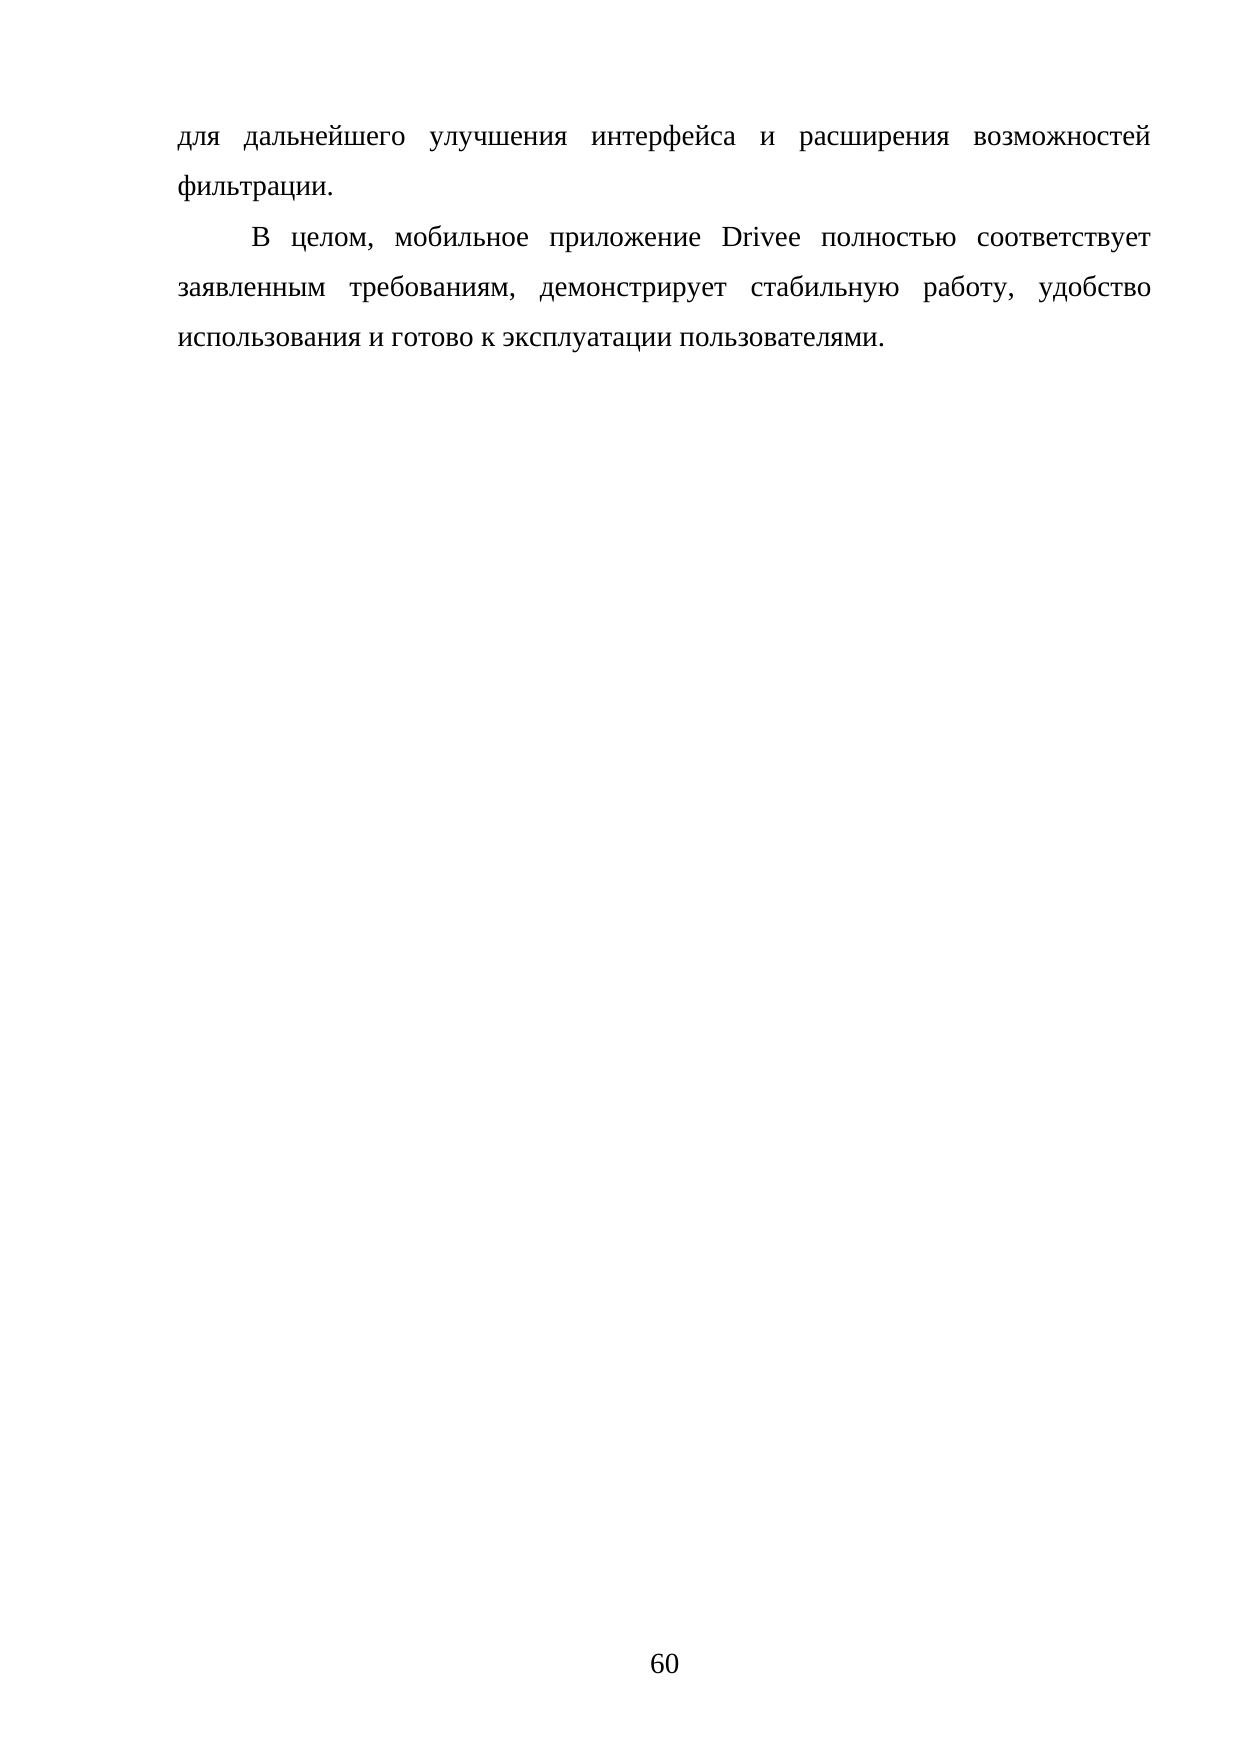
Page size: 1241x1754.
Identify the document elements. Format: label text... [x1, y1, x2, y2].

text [177, 118, 1152, 202]
text В целом, мобильное приложение Drivee полностью соответствует заявленным требованиям, демонстрирует стабильную работу, удобство использования и готово к эксплуатации пользователями. [177, 219, 1152, 353]
